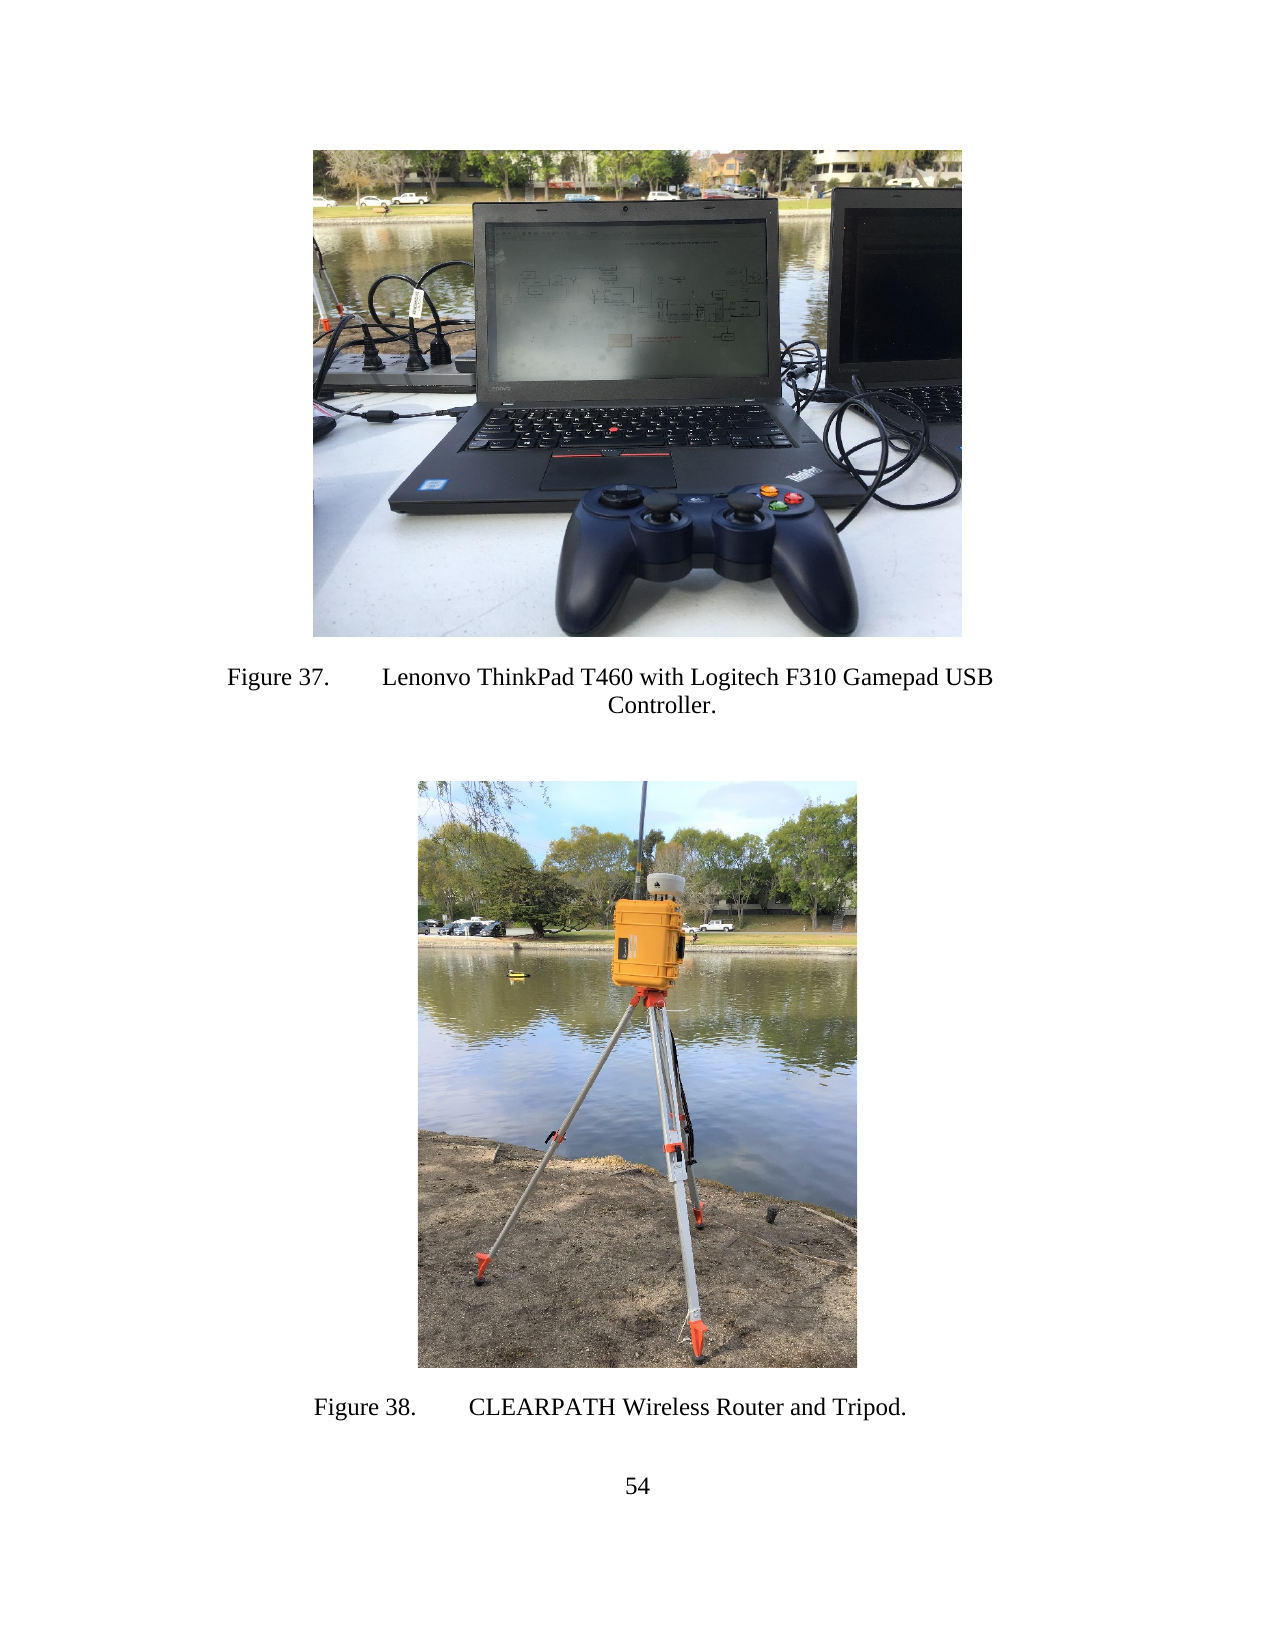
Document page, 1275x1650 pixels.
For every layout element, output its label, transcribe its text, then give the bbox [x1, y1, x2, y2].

title CLEARPATH Wireless Router and Tripod. [237, 1392, 1038, 1421]
picture [417, 781, 858, 1368]
title Lenonvo ThinkPad T460 with Logitech F310 Gamepad USB Controller. [237, 662, 1038, 719]
picture [313, 150, 962, 637]
